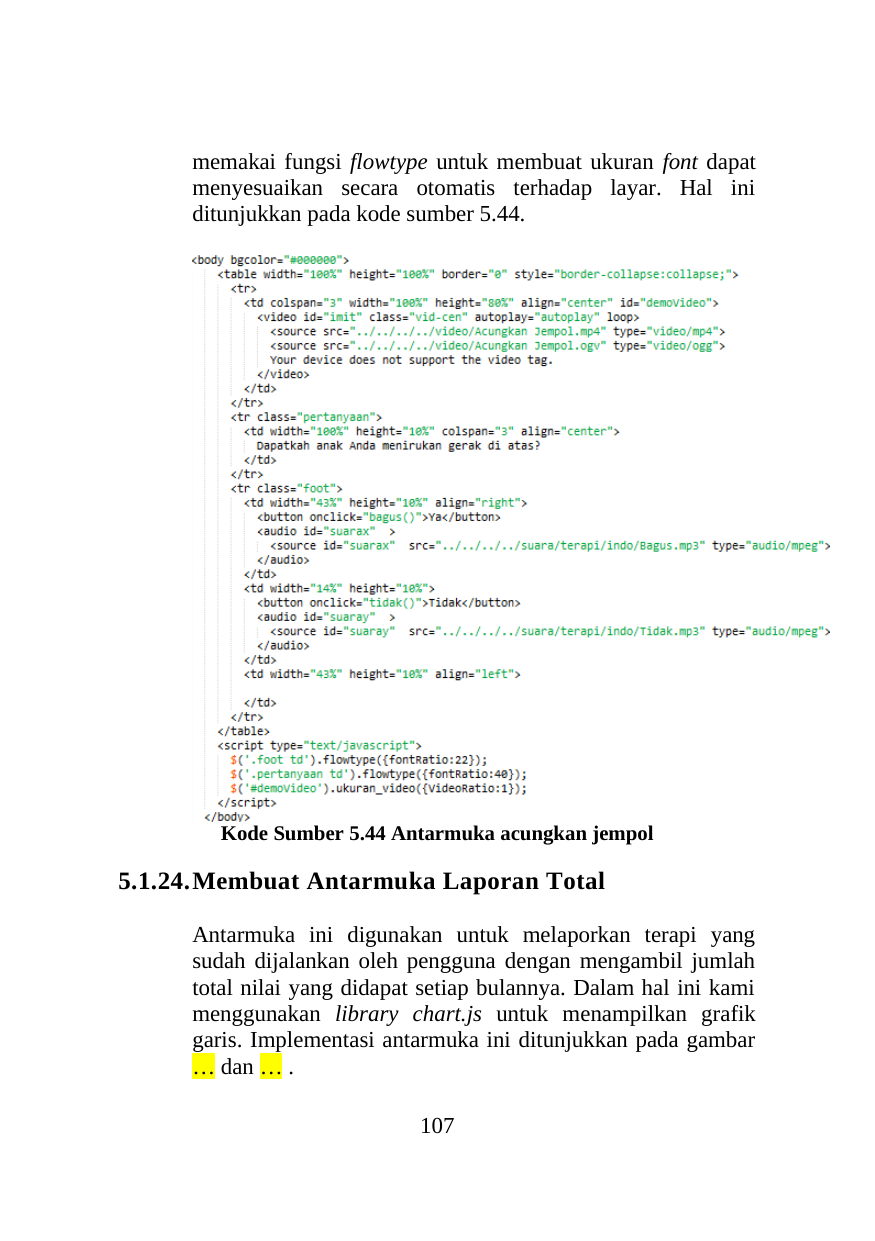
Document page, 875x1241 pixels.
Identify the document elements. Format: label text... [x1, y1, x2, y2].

picture [192, 253, 831, 822]
text Antarmuka ini digunakan untuk melaporkan terapi yang sudah dijalankan oleh pengguna dengan mengambil jumlah total nilai yang didapat setiap bulannya. Dalam hal ini kami menggunakan library chart.js untuk menampilkan grafik garis. Implementasi antarmuka ini ditunjukkan pada gambar … dan … . [192, 921, 756, 1079]
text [192, 148, 756, 227]
text Kode Sumber 5.44 Antarmuka acungkan jempol [118, 821, 756, 845]
subtitle Membuat Antarmuka Laporan Total [118, 866, 756, 895]
